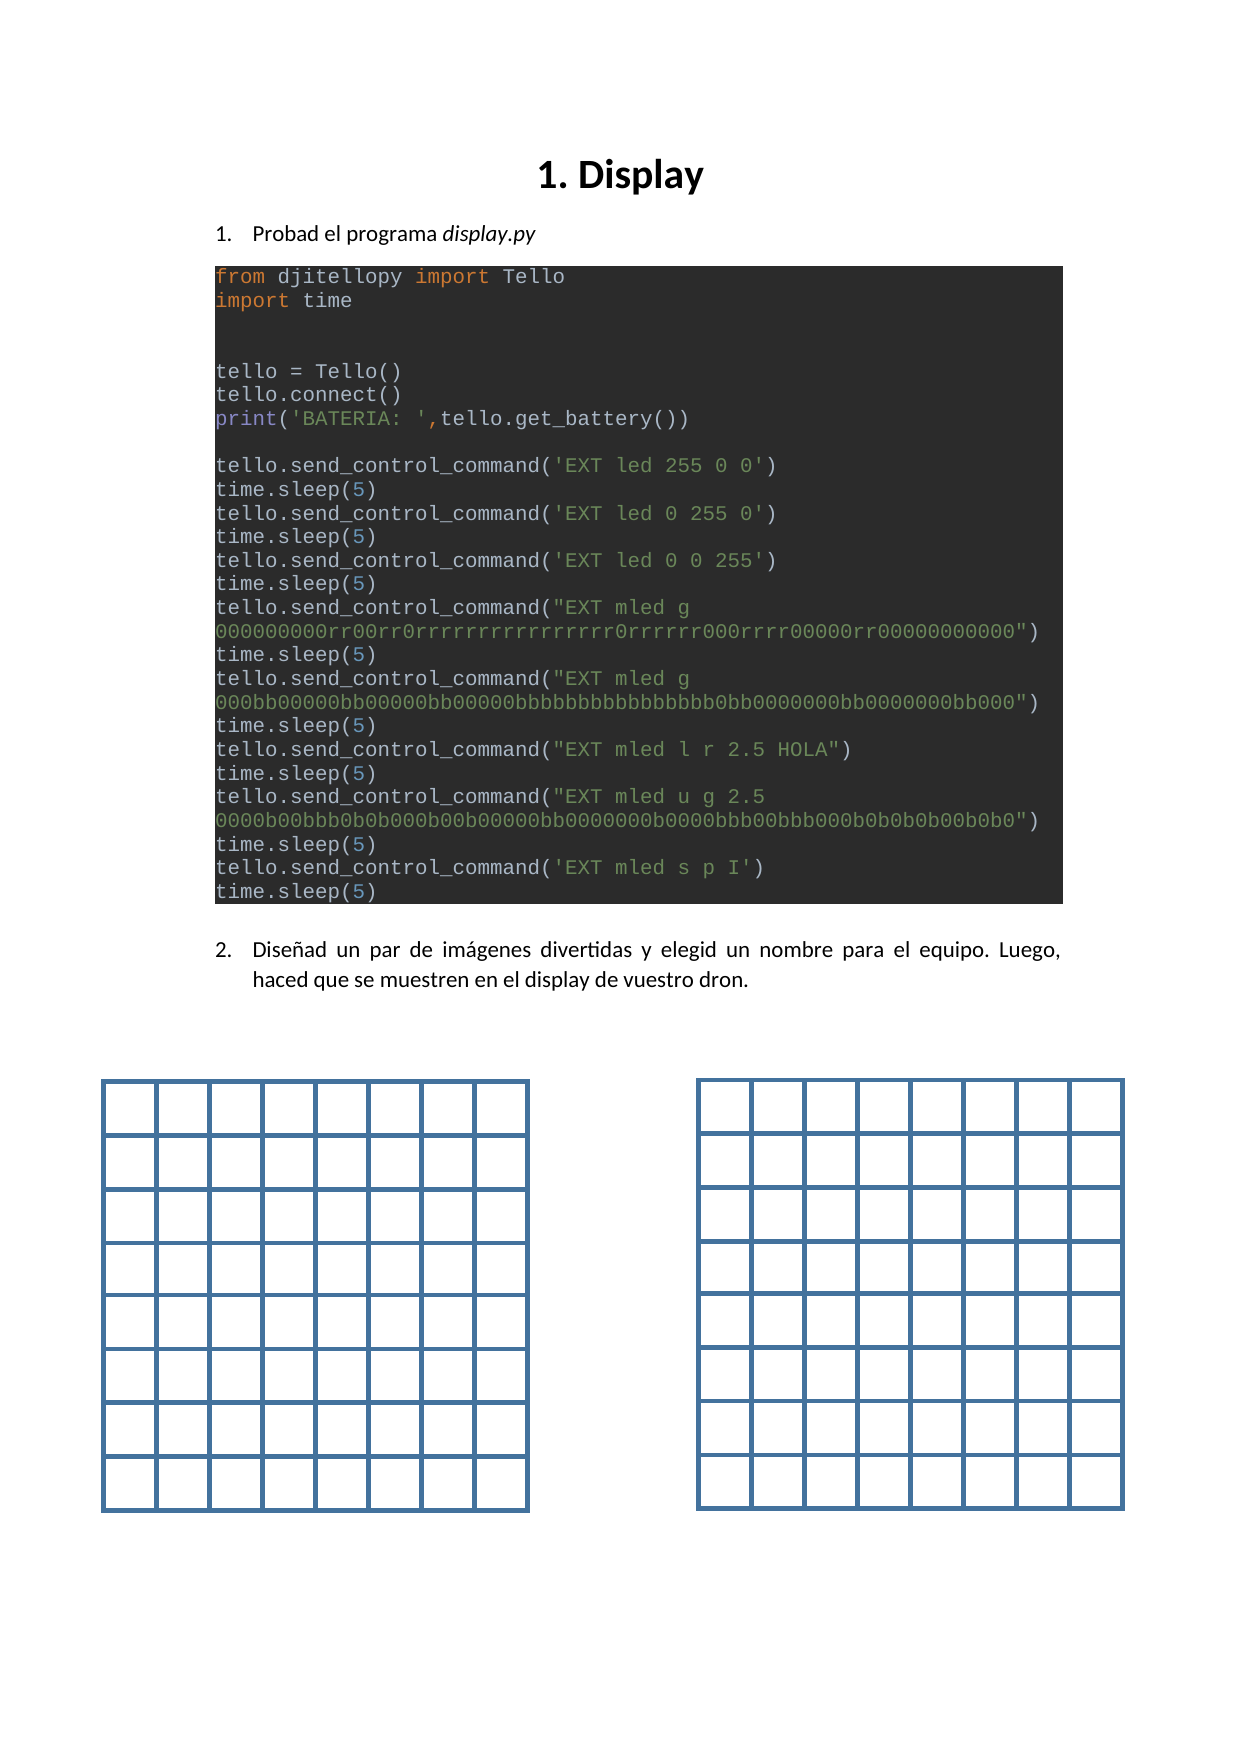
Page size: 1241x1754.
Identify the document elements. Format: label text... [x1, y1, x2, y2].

text 1. Display [177, 148, 1063, 198]
list Diseñad un par de imágenes divertidas y elegid un nombre para el equipo. Luego, haced que se muestren en el display de vuestro dron. [215, 935, 1063, 993]
text from djitellopy import Tello import time tello = Tello() tello.connect() print('BATERIA: ',tello.get_battery()) tello.send_control_command('EXT led 255 0 0') time.sleep(5) tello.send_control_command('EXT led 0 255 0') time.sleep(5) tello.send_control_command('EXT led 0 0 255') time.sleep(5) tello.send_control_command("EXT mled g 000000000rr00rr0rrrrrrrrrrrrrrrr0rrrrrr000rrrr00000rr00000000000") time.sleep(5) tello.send_control_command("EXT mled g 000bb00000bb00000bb00000bbbbbbbbbbbbbbbb0bb0000000bb0000000bb000") time.sleep(5) tello.send_control_command("EXT mled l r 2.5 HOLA") time.sleep(5) tello.send_control_command("EXT mled u g 2.5 0000b00bbb0b0b000b00b00000bb0000000b0000bbb00bbb000b0b0b0b00b0b0") time.sleep(5) tello.send_control_command('EXT mled s p I') time.sleep(5) [215, 266, 1063, 904]
list Probad el programa display.py [215, 219, 1063, 247]
